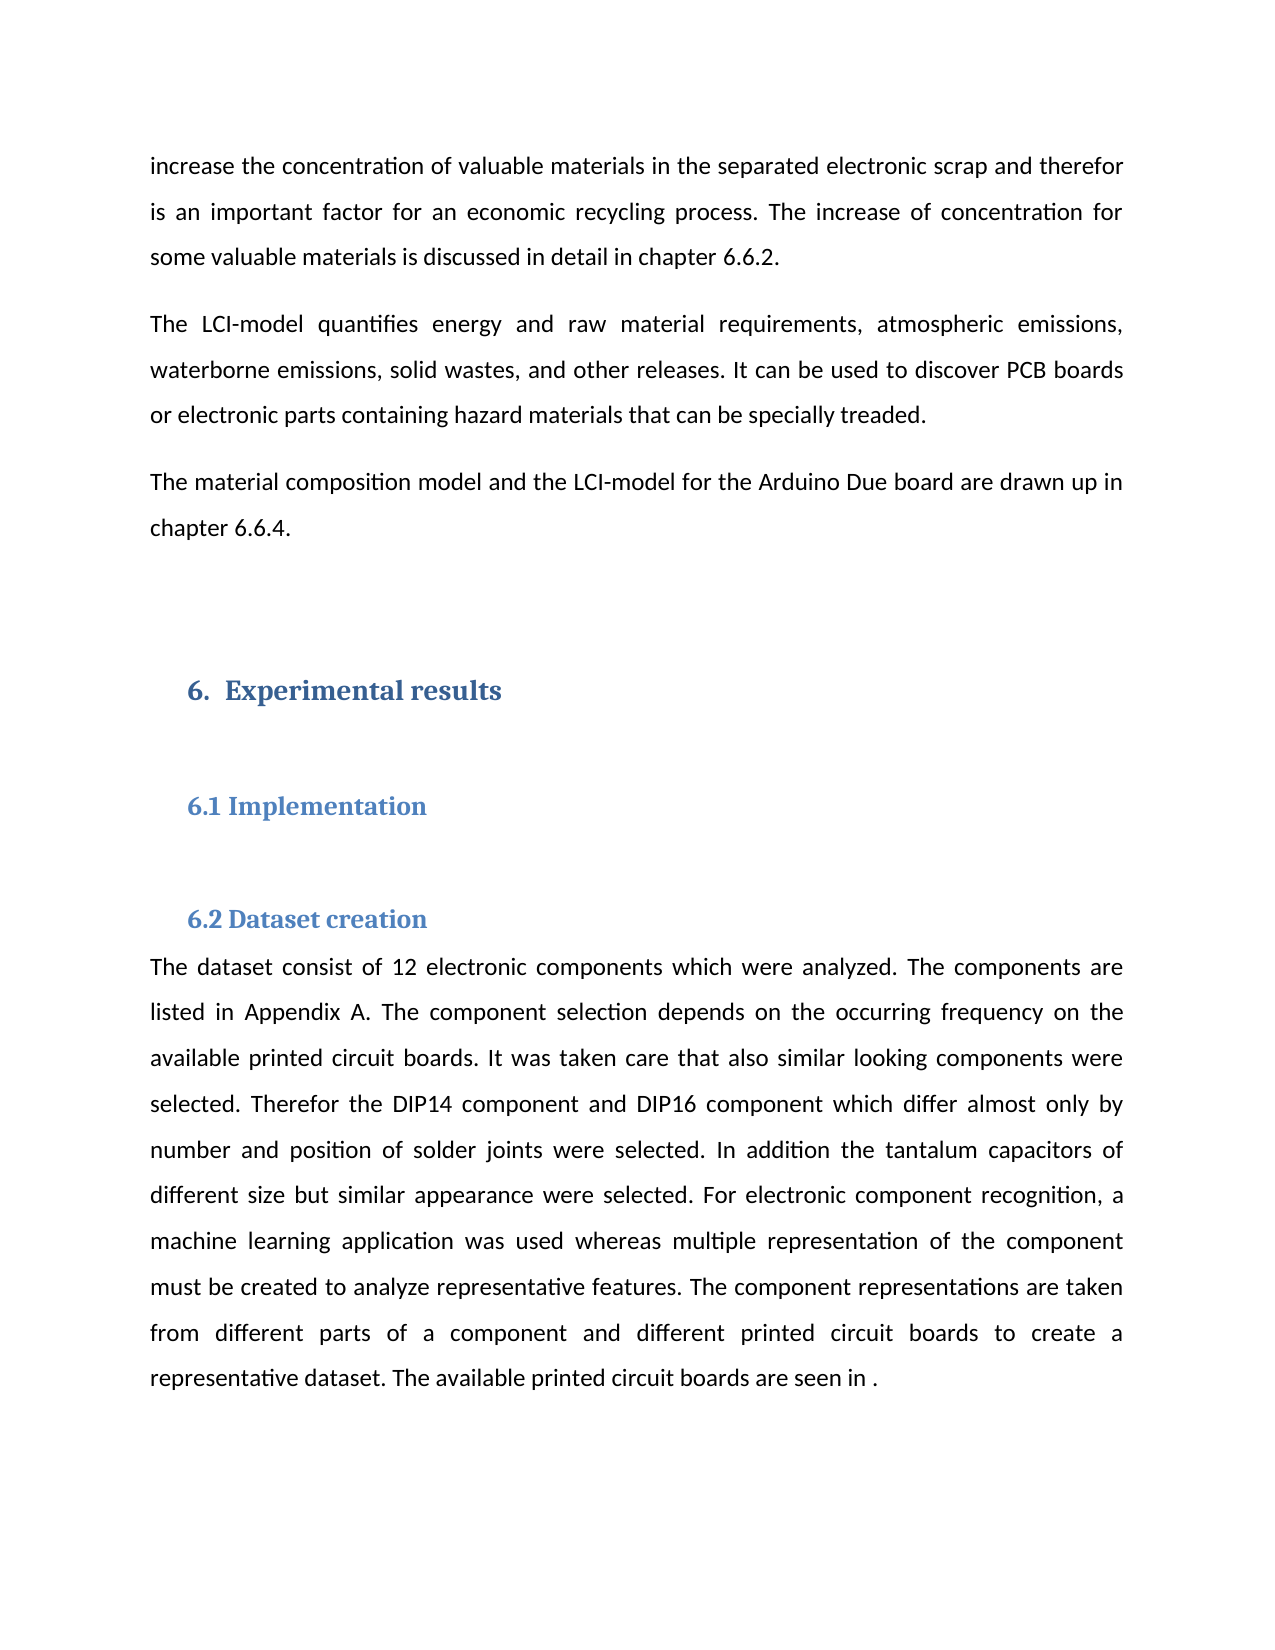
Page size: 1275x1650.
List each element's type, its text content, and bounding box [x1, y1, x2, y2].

text The material composition model and the LCI-model for the Arduino Due board are drawn up in chapter 6.6.4. [150, 466, 1125, 542]
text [150, 150, 1125, 272]
text The dataset consist of 12 electronic components which were analyzed. The components are listed in Appendix A. The component selection depends on the occurring frequency on the available printed circuit boards. It was taken care that also similar looking components were selected. Therefor the DIP14 component and DIP16 component which differ almost only by number and position of solder joints were selected. In addition the tantalum capacitors of different size but similar appearance were selected. For electronic component recognition, a machine learning application was used whereas multiple representation of the component must be created to analyze representative features. The component representations are taken from different parts of a component and different printed circuit boards to create a representative dataset. The available printed circuit boards are seen in . [150, 951, 1125, 1393]
subtitle Experimental results [187, 674, 1125, 708]
subtitle Implementation [187, 791, 1125, 822]
text The LCI-model quantifies energy and raw material requirements, atmospheric emissions, waterborne emissions, solid wastes, and other releases. It can be used to discover PCB boards or electronic parts containing hazard materials that can be specially treaded. [150, 308, 1125, 430]
subtitle Dataset creation [187, 904, 1125, 935]
